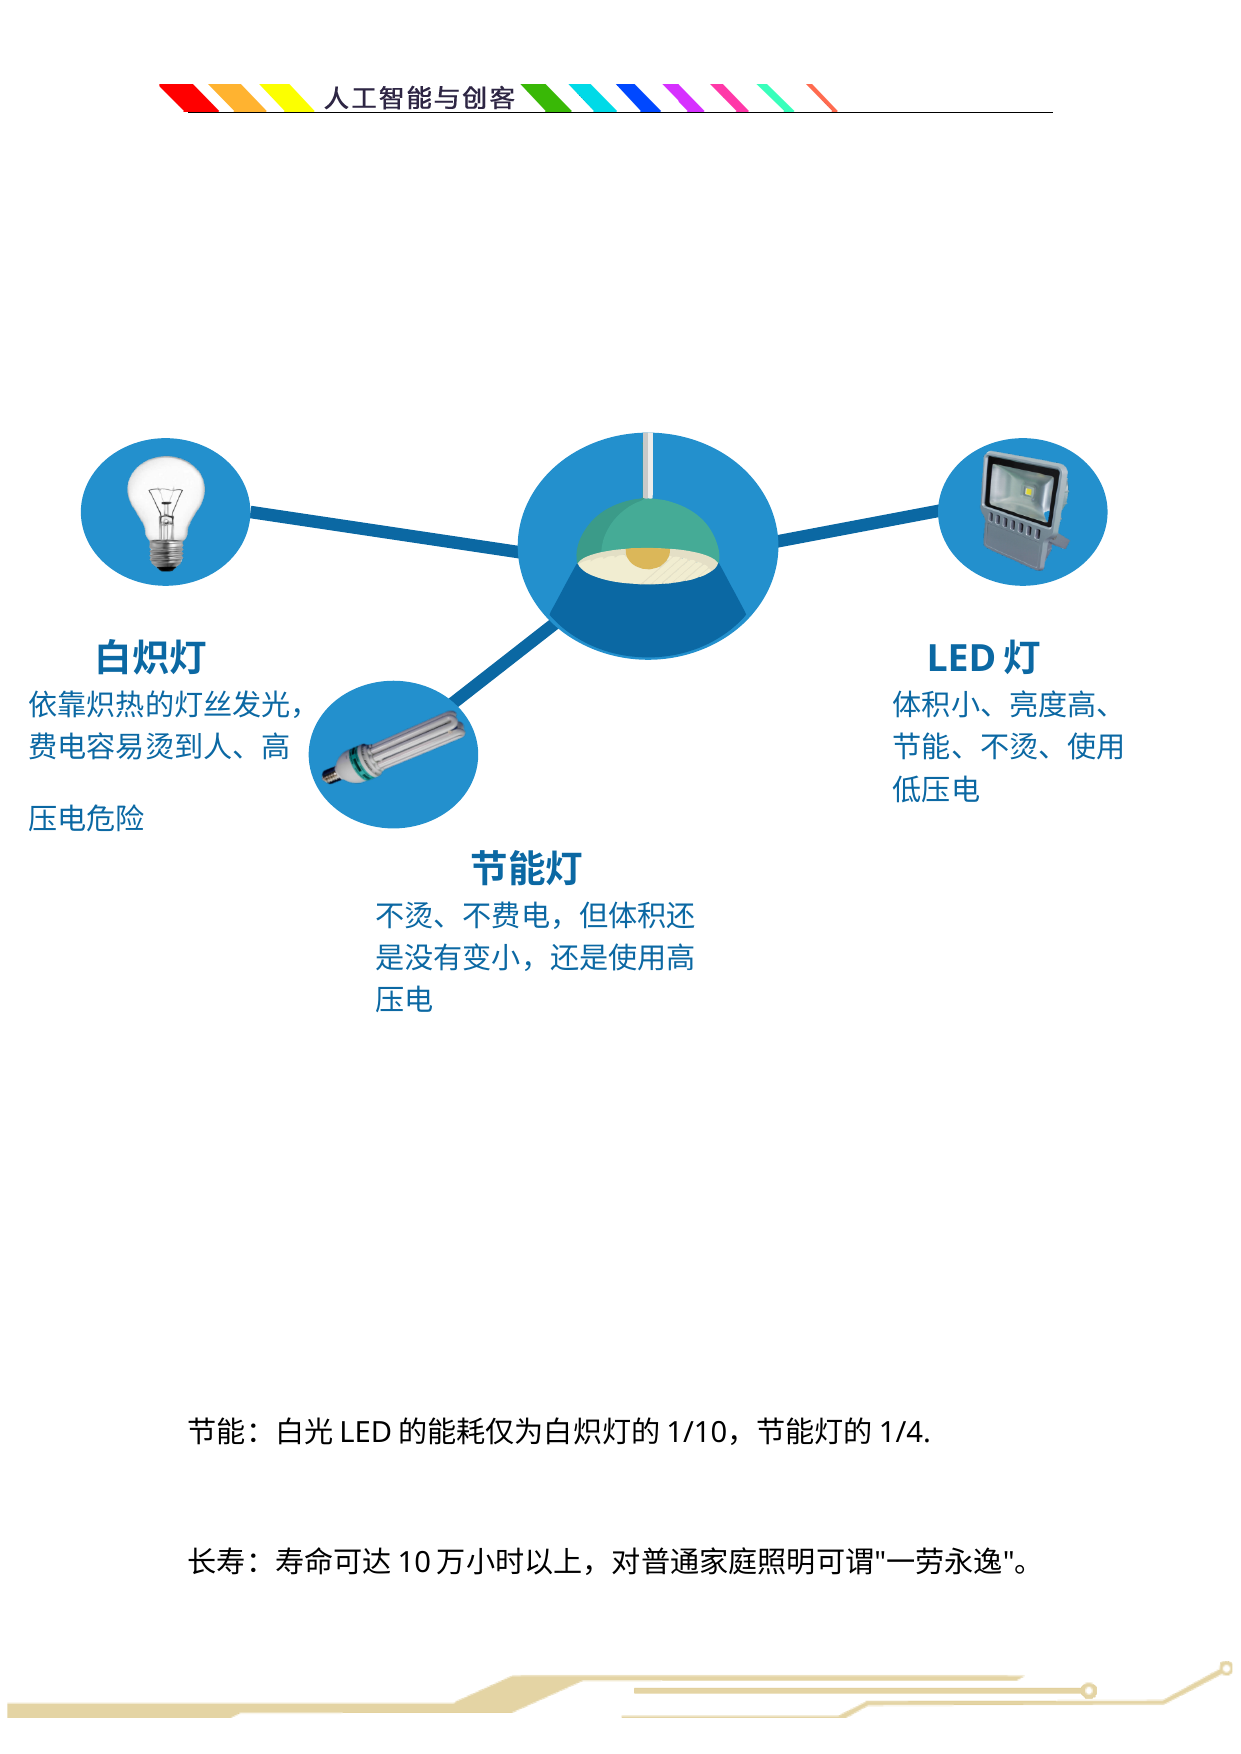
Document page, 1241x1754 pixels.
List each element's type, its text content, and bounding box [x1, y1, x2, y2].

picture [114, 453, 217, 573]
picture [962, 449, 1093, 575]
text 长寿：寿命可达10万小时以上，对普通家庭照明可谓"一劳永逸"。 [187, 1527, 1053, 1592]
text 节能：白光LED的能耗仅为白炽灯的1/10，节能灯的1/4. [187, 1397, 1053, 1462]
picture [317, 697, 471, 797]
picture [159, 84, 1198, 112]
